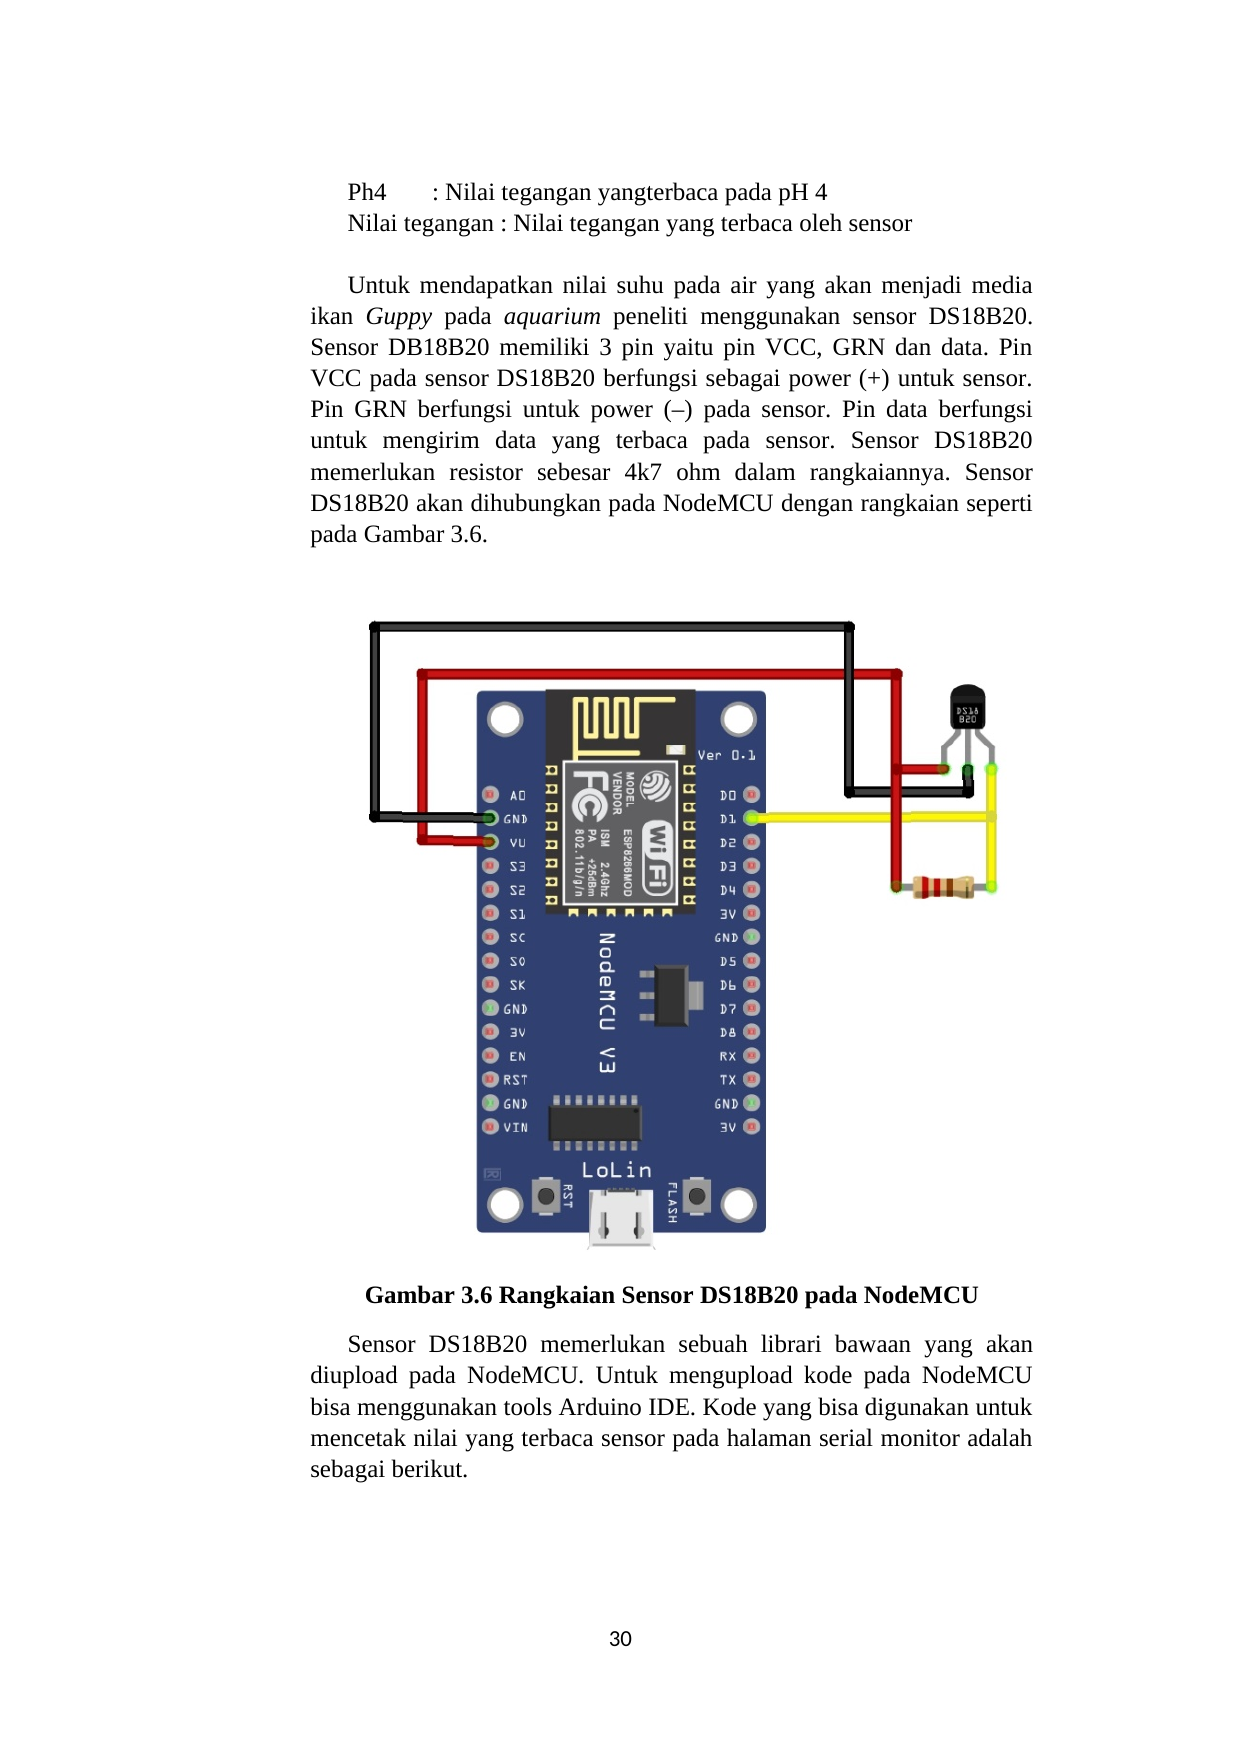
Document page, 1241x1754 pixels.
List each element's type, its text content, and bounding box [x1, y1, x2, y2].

text Ph4 : Nilai tegangan yangterbaca pada pH 4 [310, 177, 1033, 206]
text Untuk mendapatkan nilai suhu pada air yang akan menjadi media ikan Guppy pada aquarium peneliti menggunakan sensor DS18B20. Sensor DB18B20 memiliki 3 pin yaitu pin VCC, GRN dan data. Pin VCC pada sensor DS18B20 berfungsi sebagai power (+) untuk sensor. Pin GRN berfungsi untuk power (–) pada sensor. Pin data berfungsi untuk mengirim data yang terbaca pada sensor. Sensor DS18B20 memerlukan resistor sebesar 4k7 ohm dalam rangkaiannya. Sensor DS18B20 akan dihubungkan pada NodeMCU dengan rangkaian seperti pada Gambar 3.6. [310, 270, 1033, 547]
text Nilai tegangan : Nilai tegangan yang terbaca oleh sensor [310, 208, 1033, 237]
text Gambar 3.6 Rangkaian Sensor DS18B20 pada NodeMCU [310, 1280, 1033, 1309]
picture [347, 549, 1007, 1261]
text Sensor DS18B20 memerlukan sebuah librari bawaan yang akan diupload pada NodeMCU. Untuk mengupload kode pada NodeMCU bisa menggunakan tools Arduino IDE. Kode yang bisa digunakan untuk mencetak nilai yang terbaca sensor pada halaman serial monitor adalah sebagai berikut. [310, 1329, 1033, 1482]
